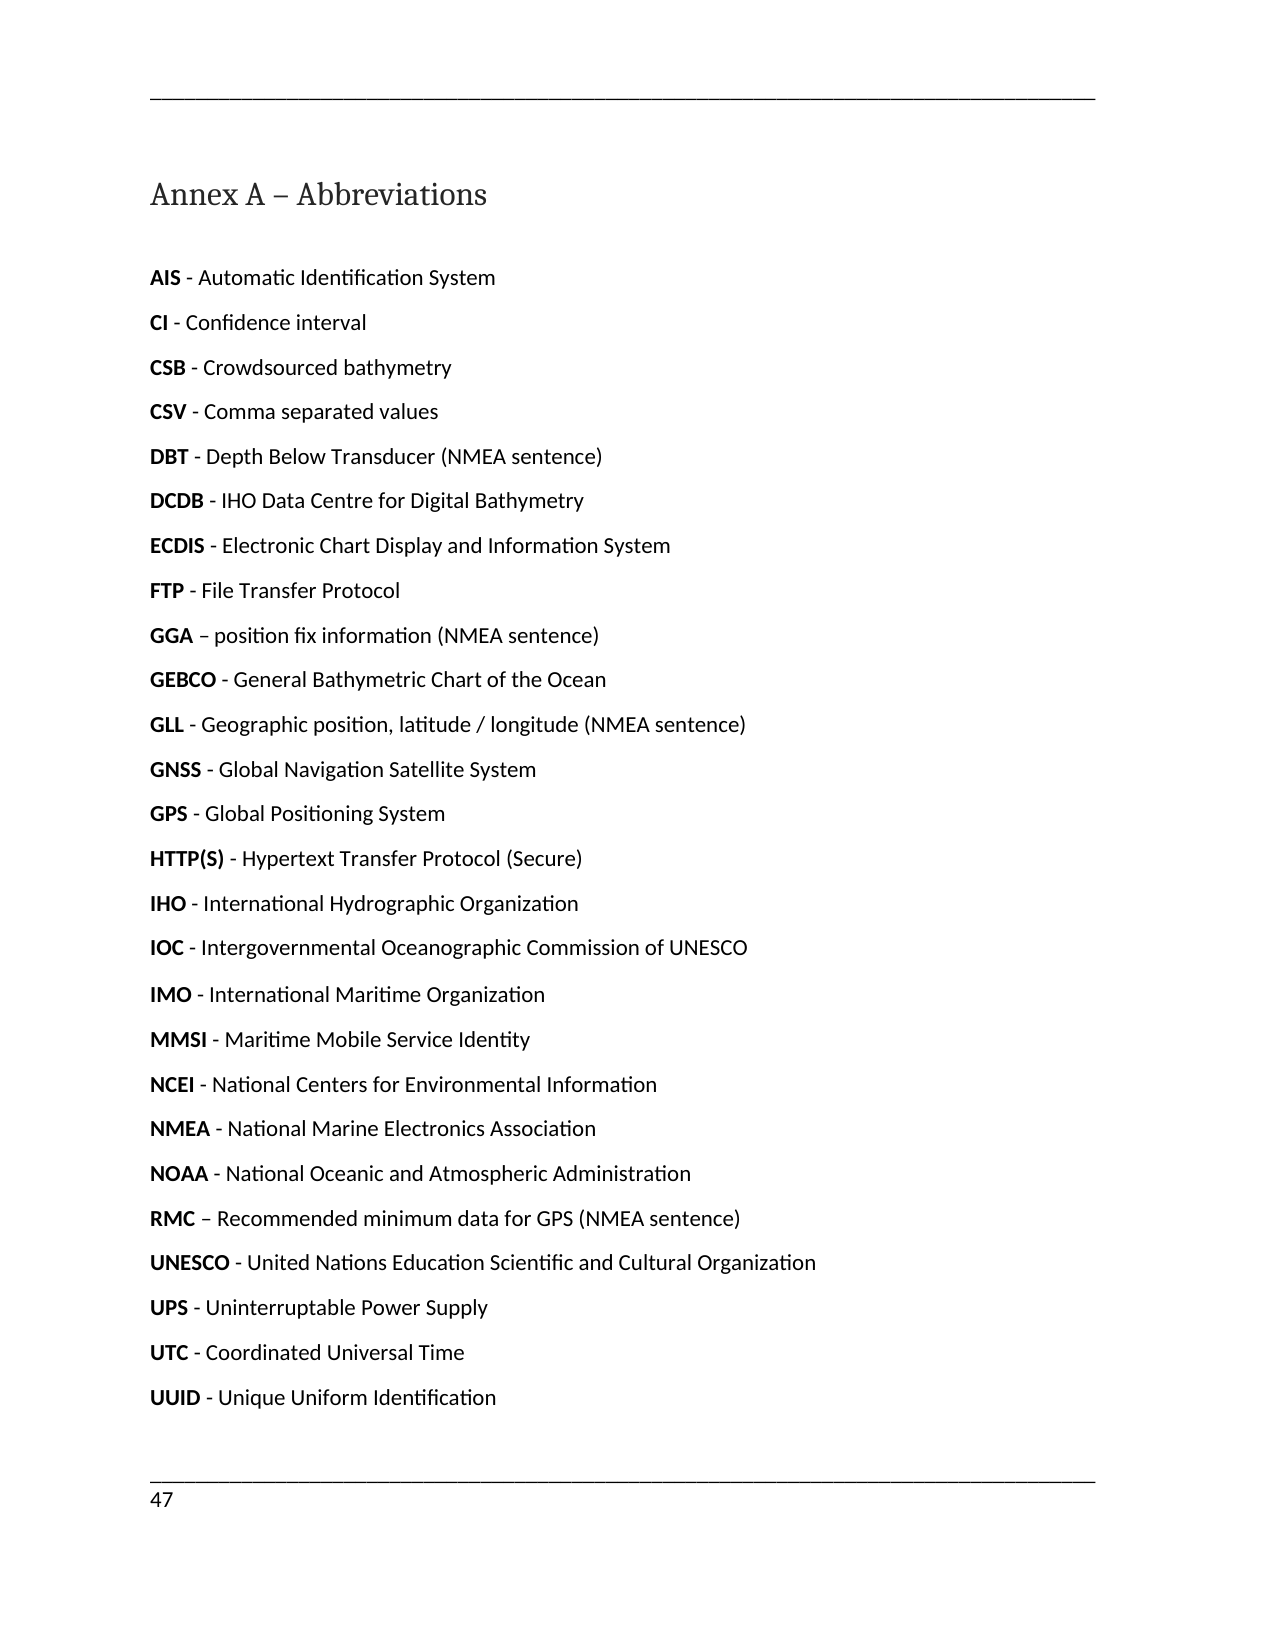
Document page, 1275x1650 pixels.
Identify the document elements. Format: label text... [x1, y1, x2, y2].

text MMSI - Maritime Mobile Service Identity [150, 1025, 1125, 1053]
text IOC - Intergovernmental Oceanographic Commission of UNESCO [150, 933, 1125, 962]
text UNESCO - United Nations Education Scientific and Cultural Organization [150, 1248, 1125, 1277]
text CI - Confidence interval [150, 308, 1125, 336]
text UPS - Uninterruptable Power Supply [150, 1293, 1125, 1321]
text GPS - Global Positioning System [150, 799, 1125, 827]
text UUID - Unique Uniform Identification [150, 1383, 1125, 1411]
text FTP - File Transfer Protocol [150, 576, 1125, 604]
text ECDIS - Electronic Chart Display and Information System [150, 531, 1125, 559]
text NOAA - National Oceanic and Atmospheric Administration [150, 1159, 1125, 1187]
text GNSS - Global Navigation Satellite System [150, 755, 1125, 783]
text CSB - Crowdsourced bathymetry [150, 353, 1125, 381]
text HTTP(S) - Hypertext Transfer Protocol (Secure) [150, 844, 1125, 872]
text IMO - International Maritime Organization [150, 980, 1125, 1008]
text DBT - Depth Below Transducer (NMEA sentence) [150, 442, 1125, 470]
text DCDB - IHO Data Centre for Digital Bathymetry [150, 487, 1125, 515]
text GEBCO - General Bathymetric Chart of the Ocean [150, 665, 1125, 693]
text NCEI - National Centers for Environmental Information [150, 1070, 1125, 1098]
text UTC - Coordinated Universal Time [150, 1338, 1125, 1366]
text NMEA - National Marine Electronics Association [150, 1114, 1125, 1142]
text IHO - International Hydrographic Organization [150, 889, 1125, 917]
text RMC – Recommended minimum data for GPS (NMEA sentence) [150, 1204, 1125, 1232]
text GLL - Geographic position, latitude / longitude (NMEA sentence) [150, 710, 1125, 738]
text CSV - Comma separated values [150, 397, 1125, 425]
text GGA – position fix information (NMEA sentence) [150, 621, 1125, 649]
subtitle Annex A – Abbreviations [150, 175, 1125, 213]
text AIS - Automatic Identification System [150, 263, 1125, 291]
